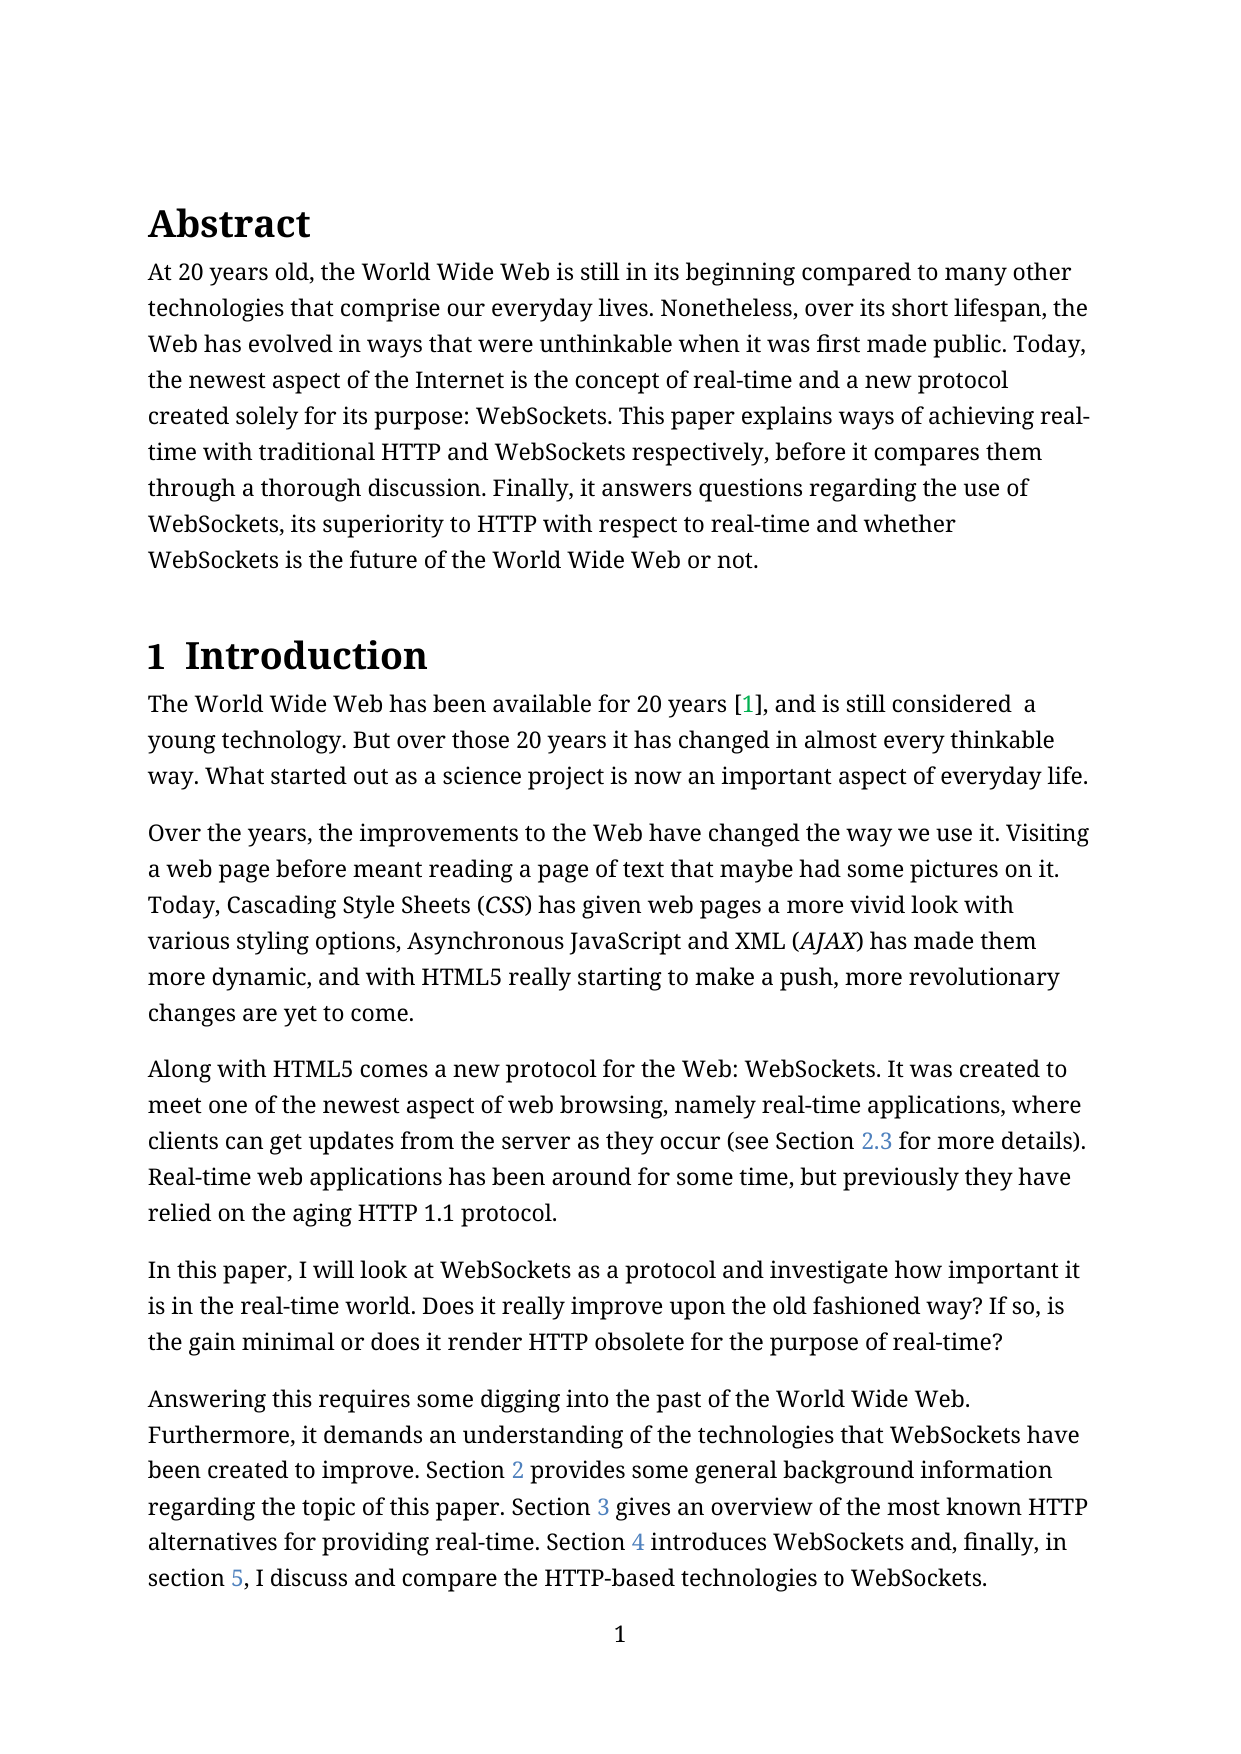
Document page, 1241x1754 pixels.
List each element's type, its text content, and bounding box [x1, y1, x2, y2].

subtitle Introduction [148, 630, 1093, 681]
subtitle Abstract [148, 198, 1093, 249]
text In this paper, I will look at WebSockets as a protocol and investigate how important it is in the real-time world. Does it really improve upon the old fashioned way? If so, is the gain minimal or does it render HTTP obsolete for the purpose of real-time? [148, 1254, 1093, 1357]
text Over the years, the improvements to the Web have changed the way we use it. Visiting a web page before meant reading a page of text that maybe had some pictures on it. Today, Cascading Style Sheets (CSS) has given web pages a more vivid look with various styling options, Asynchronous JavaScript and XML (AJAX) has made them more dynamic, and with HTML5 really starting to make a push, more revolutionary changes are yet to come. [148, 817, 1093, 1028]
text At 20 years old, the World Wide Web is still in its beginning compared to many other technologies that comprise our everyday lives. Nonetheless, over its short lifespan, the Web has evolved in ways that were unthinkable when it was first made public. Today, the newest aspect of the Internet is the concept of real-time and a new protocol created solely for its purpose: WebSockets. This paper explains ways of achieving real-time with traditional HTTP and WebSockets respectively, before it compares them through a thorough discussion. Finally, it answers questions regarding the use of WebSockets, its superiority to HTTP with respect to real-time and whether WebSockets is the future of the World Wide Web or not. [148, 256, 1093, 575]
text The World Wide Web has been available for 20 years [1], and is still considered a young technology. But over those 20 years it has changed in almost every thinkable way. What started out as a science project is now an important aspect of everyday life. [148, 688, 1093, 791]
